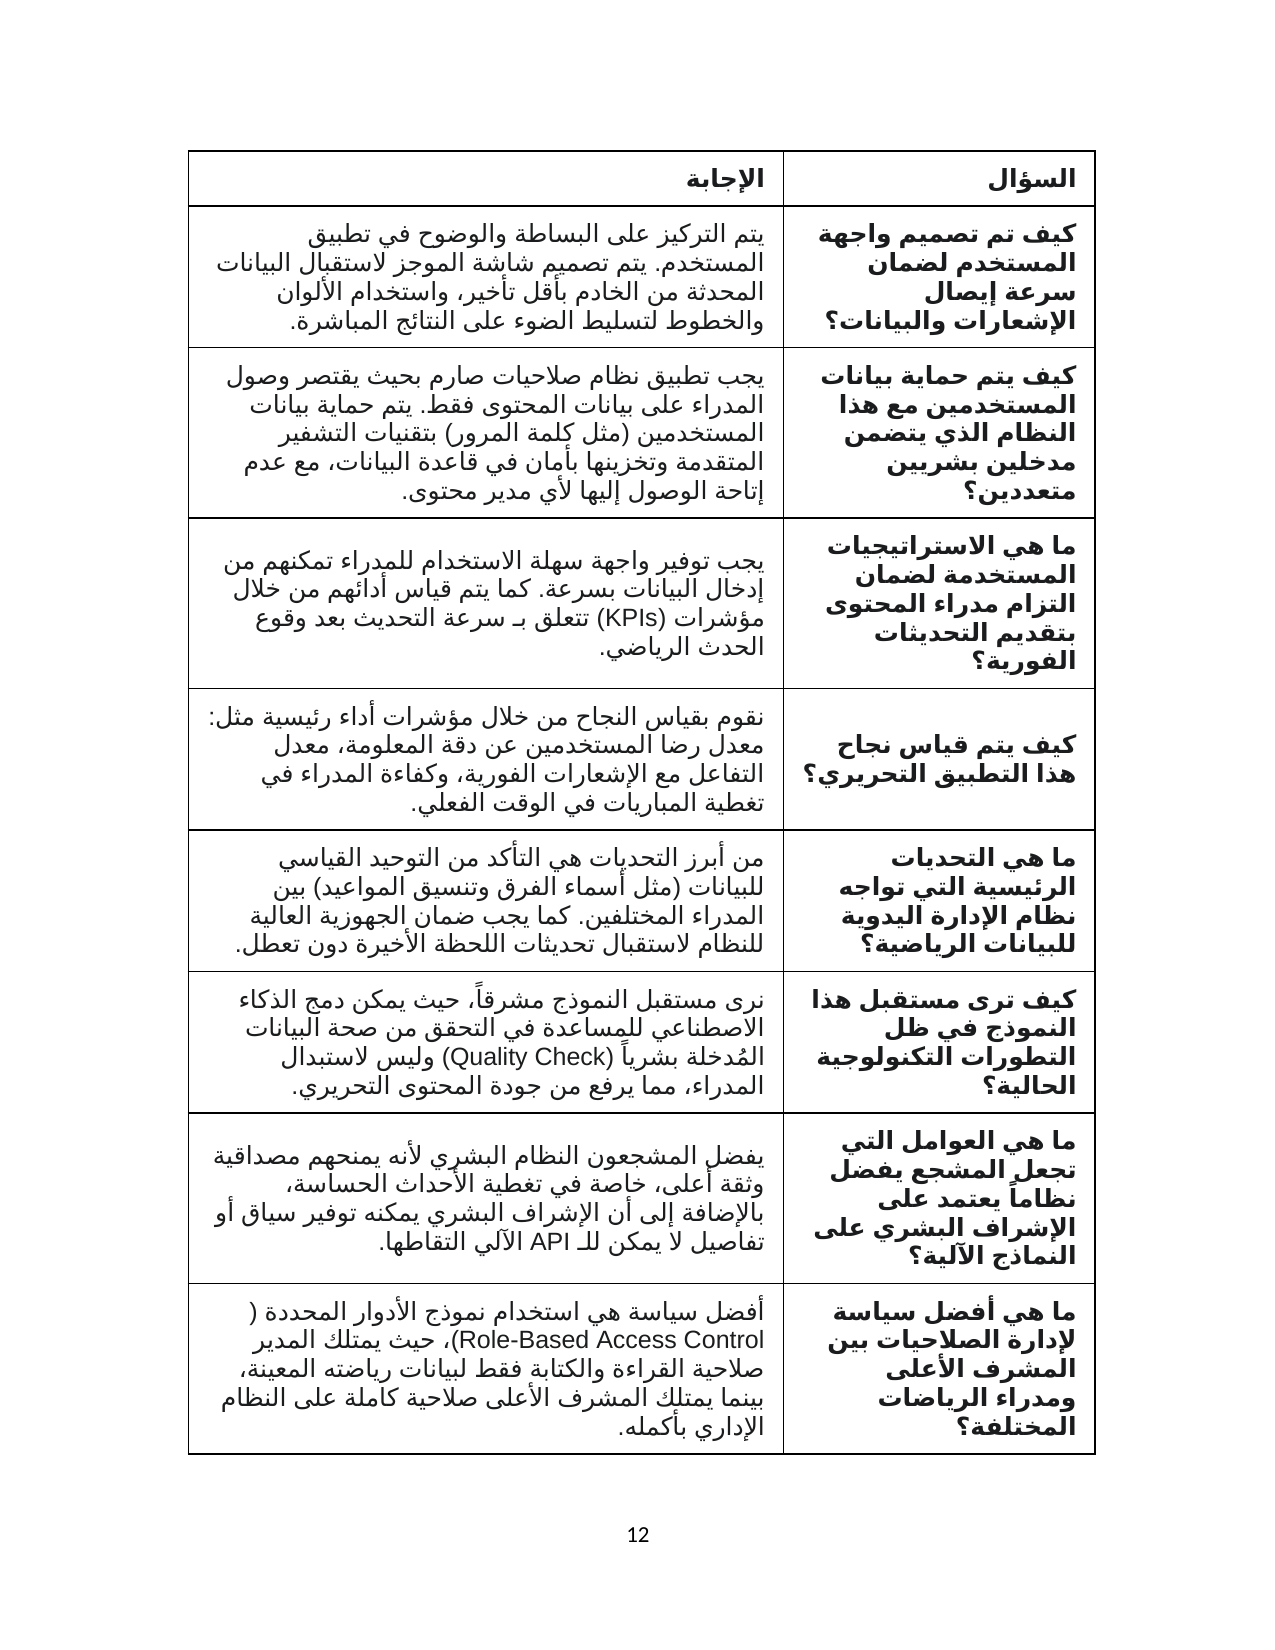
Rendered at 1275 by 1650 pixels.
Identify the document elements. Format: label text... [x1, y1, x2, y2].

table_header السؤال [784, 152, 1094, 205]
table_cell ما هي أفضل سياسة لإدارة الصلاحيات بين المشرف الأعلى ومدراء الرياضات المختلفة؟ [784, 1284, 1094, 1453]
table_cell من أبرز التحديات هي التأكد من التوحيد القياسي للبيانات (مثل أسماء الفرق وتنسيق المواعيد) بين المدراء المختلفين. كما يجب ضمان الجهوزية العالية للنظام لاستقبال تحديثات اللحظة الأخيرة دون تعطل. [189, 831, 783, 971]
table_cell ما هي العوامل التي تجعل المشجع يفضل نظاماً يعتمد على الإشراف البشري على النماذج الآلية؟ [784, 1114, 1094, 1282]
table_cell نقوم بقياس النجاح من خلال مؤشرات أداء رئيسية مثل: معدل رضا المستخدمين عن دقة المعلومة، معدل التفاعل مع الإشعارات الفورية، وكفاءة المدراء في تغطية المباريات في الوقت الفعلي. [189, 689, 783, 829]
table_cell يفضل المشجعون النظام البشري لأنه يمنحهم مصداقية وثقة أعلى، خاصة في تغطية الأحداث الحساسة، بالإضافة إلى أن الإشراف البشري يمكنه توفير سياق أو تفاصيل لا يمكن للـ API الآلي التقاطها. [189, 1114, 783, 1282]
table_cell ما هي الاستراتيجيات المستخدمة لضمان التزام مدراء المحتوى بتقديم التحديثات الفورية؟ [784, 519, 1094, 687]
table_cell يجب تطبيق نظام صلاحيات صارم بحيث يقتصر وصول المدراء على بيانات المحتوى فقط. يتم حماية بيانات المستخدمين (مثل كلمة المرور) بتقنيات التشفير المتقدمة وتخزينها بأمان في قاعدة البيانات، مع عدم إتاحة الوصول إليها لأي مدير محتوى. [189, 348, 783, 517]
table_cell كيف ترى مستقبل هذا النموذج في ظل التطورات التكنولوجية الحالية؟ [784, 972, 1094, 1112]
table_cell ما هي التحديات الرئيسية التي تواجه نظام الإدارة اليدوية للبيانات الرياضية؟ [784, 831, 1094, 971]
table_cell أفضل سياسة هي استخدام نموذج الأدوار المحددة (Role-Based Access Control)، حيث يمتلك المدير صلاحية القراءة والكتابة فقط لبيانات رياضته المعينة، بينما يمتلك المشرف الأعلى صلاحية كاملة على النظام الإداري بأكمله. [189, 1284, 783, 1453]
table_cell نرى مستقبل النموذج مشرقاً، حيث يمكن دمج الذكاء الاصطناعي للمساعدة في التحقق من صحة البيانات المُدخلة بشرياً (Quality Check) وليس لاستبدال المدراء، مما يرفع من جودة المحتوى التحريري. [189, 972, 783, 1112]
table_cell كيف تم تصميم واجهة المستخدم لضمان سرعة إيصال الإشعارات والبيانات؟ [784, 207, 1094, 347]
table_header الإجابة [189, 152, 783, 205]
table_cell يتم التركيز على البساطة والوضوح في تطبيق المستخدم. يتم تصميم شاشة الموجز لاستقبال البيانات المحدثة من الخادم بأقل تأخير، واستخدام الألوان والخطوط لتسليط الضوء على النتائج المباشرة. [189, 207, 783, 347]
table_cell كيف يتم حماية بيانات المستخدمين مع هذا النظام الذي يتضمن مدخلين بشريين متعددين؟ [784, 348, 1094, 517]
table_cell يجب توفير واجهة سهلة الاستخدام للمدراء تمكنهم من إدخال البيانات بسرعة. كما يتم قياس أدائهم من خلال مؤشرات (KPIs) تتعلق بـ سرعة التحديث بعد وقوع الحدث الرياضي. [189, 519, 783, 687]
table_cell كيف يتم قياس نجاح هذا التطبيق التحريري؟ [784, 689, 1094, 829]
